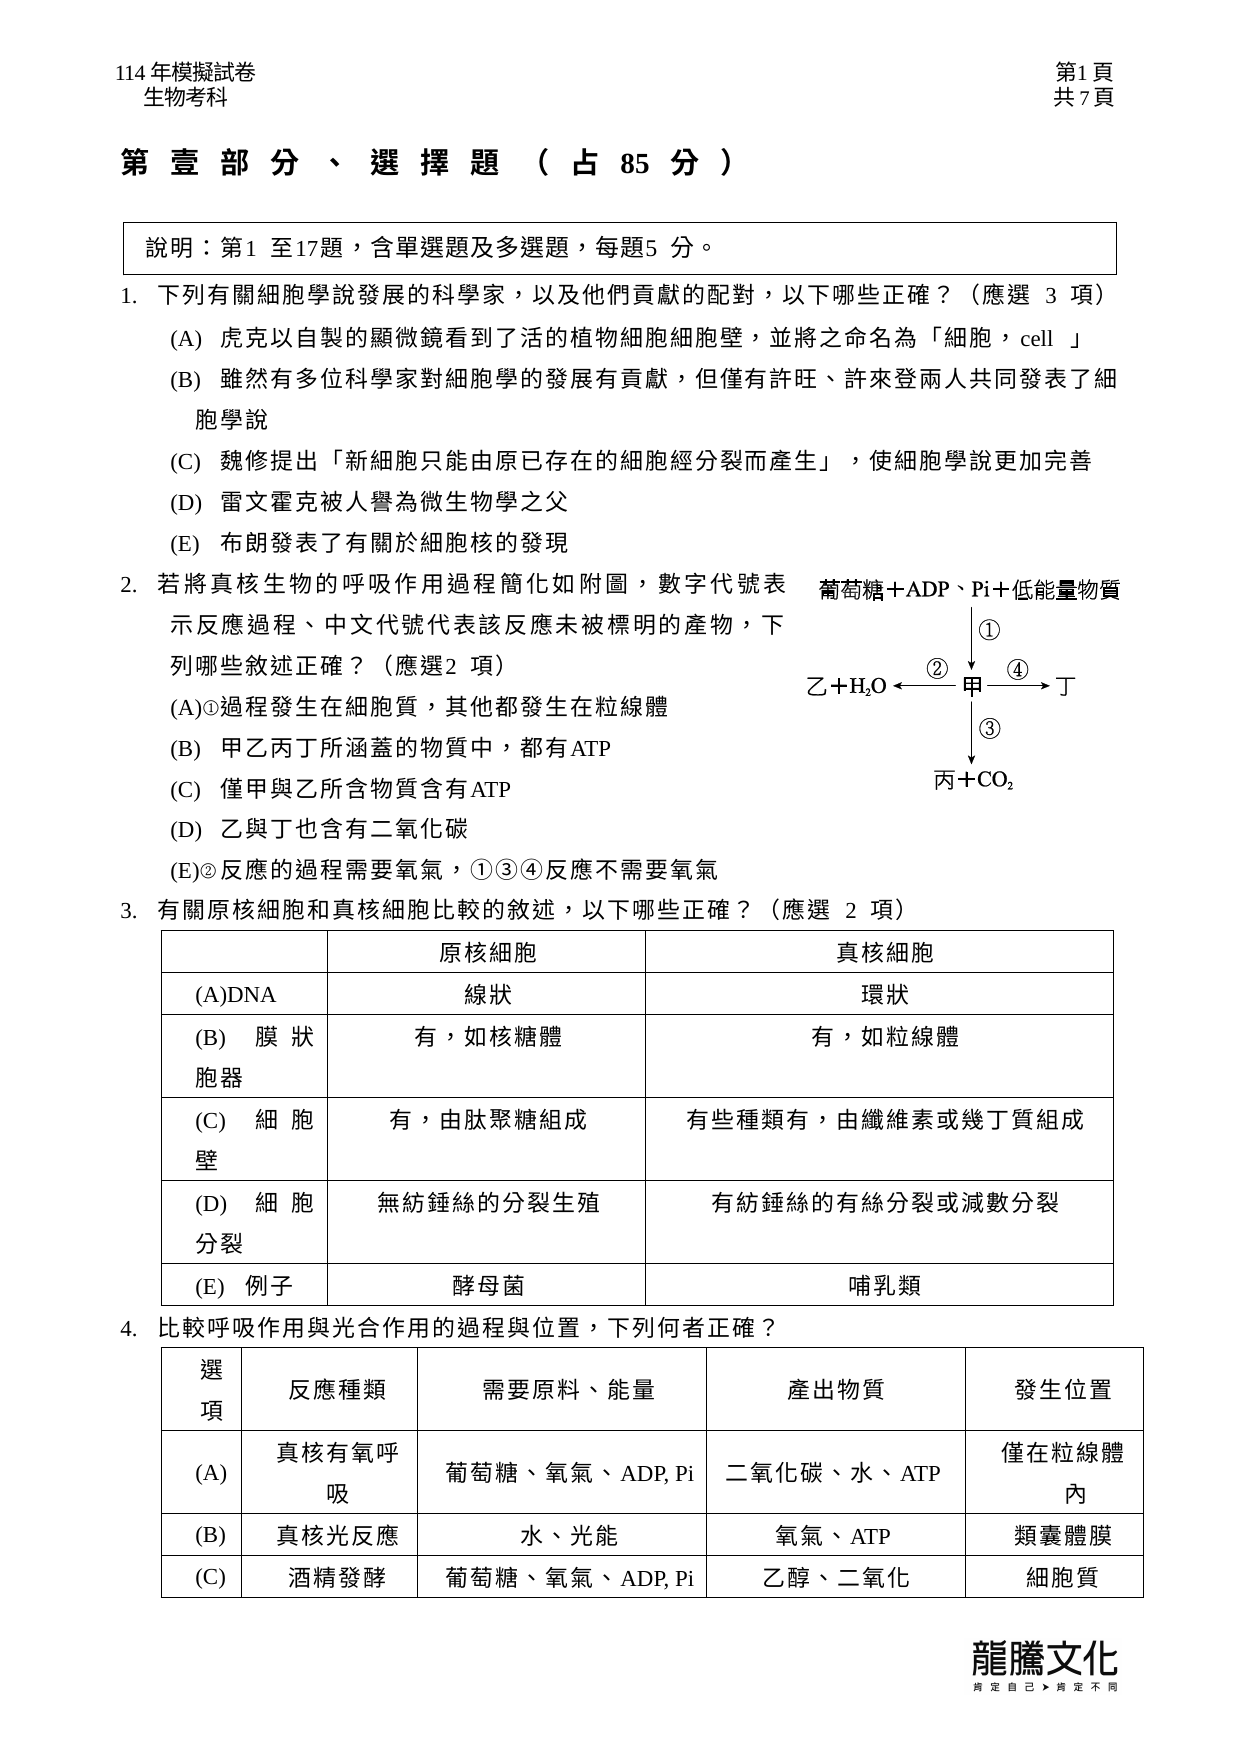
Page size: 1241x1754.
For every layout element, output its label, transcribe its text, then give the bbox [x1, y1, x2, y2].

table_cell 氧氣、ATP [707, 1514, 965, 1555]
table_cell 有，如核糖體 [328, 1015, 645, 1097]
table_cell (E)例子 [162, 1264, 327, 1305]
text (E) 布朗發表了有關於細胞核的發現 [158, 521, 1120, 562]
table_cell (C) [162, 1556, 241, 1597]
picture [963, 1638, 1123, 1695]
text 2. 若將真核生物的呼吸作用過程簡化如附圖，數字代號表示反應過程、中文代號代表該反應未被標明的產物，下列哪些敘述正確？（應選2項） (A)①過程發生在細胞質，其他都發生在粒線體 (B)甲乙丙丁所涵蓋的物質中，都有ATP (C)僅甲與乙所含物質含有ATP (D)乙與丁也含有二氧化碳 (E)②反應的過程需要氧氣，①③④反應不需要氧氣 [120, 562, 1120, 889]
table_cell 線狀 [328, 973, 645, 1014]
table_cell 哺乳類 [646, 1264, 1113, 1305]
text (A) 虎克以自製的顯微鏡看到了活的植物細胞細胞壁，並將之命名為「細胞，cell」 [158, 316, 1120, 357]
table_cell 葡萄糖、氧氣、ADP, Pi [418, 1556, 706, 1597]
table_cell (D)細胞分裂 [162, 1181, 327, 1263]
table_cell 無紡錘絲的分裂生殖 [328, 1181, 645, 1263]
table_cell 有，由肽聚糖組成 [328, 1098, 645, 1180]
table_cell 酵母菌 [328, 1264, 645, 1305]
table_cell (C)細胞壁 [162, 1098, 327, 1180]
table_cell 有些種類有，由纖維素或幾丁質組成 [646, 1098, 1113, 1180]
table_header 選項 [162, 1348, 241, 1430]
text 4. 比較呼吸作用與光合作用的過程與位置，下列何者正確？ [120, 1306, 1120, 1347]
table_cell 真核光反應 [242, 1514, 417, 1555]
table_cell 水、光能 [418, 1514, 706, 1555]
table_header [162, 931, 327, 972]
text 3. 有關原核細胞和真核細胞比較的敘述，以下哪些正確？（應選2項） [120, 889, 1120, 930]
text (D) 雷文霍克被人譽為微生物學之父 [158, 480, 1120, 521]
table_header 需要原料、能量 [418, 1348, 706, 1430]
table_cell (A)DNA [162, 973, 327, 1014]
table_cell 有紡錘絲的有絲分裂或減數分裂 [646, 1181, 1113, 1263]
table_header 真核細胞 [646, 931, 1113, 972]
table_cell 環狀 [646, 973, 1113, 1014]
text 1. 下列有關細胞學說發展的科學家，以及他們貢獻的配對，以下哪些正確？（應選3項） [120, 275, 1120, 316]
table_header 產出物質 [707, 1348, 965, 1430]
table_header 發生位置 [966, 1348, 1143, 1430]
table_cell 真核有氧呼吸 [242, 1431, 417, 1513]
text 第壹部分、選擇題（占85分） [120, 119, 1120, 201]
table_cell 有，如粒線體 [646, 1015, 1113, 1097]
table_header 反應種類 [242, 1348, 417, 1430]
table_cell (B)膜狀胞器 [162, 1015, 327, 1097]
table_cell 僅在粒線體內 [966, 1431, 1143, 1513]
table_header 原核細胞 [328, 931, 645, 972]
table_cell (B) [162, 1514, 241, 1555]
text (C) 魏修提出「新細胞只能由原已存在的細胞經分裂而產生」，使細胞學說更加完善 [158, 439, 1120, 480]
table_cell (A) [162, 1431, 241, 1513]
text 說明：第1至17題，含單選題及多選題，每題5分。 [124, 223, 1116, 274]
table_cell 酒精發酵 [242, 1556, 417, 1597]
table_cell 二氧化碳、水、ATP [707, 1431, 965, 1513]
table_cell 乙醇、二氧化碳、ATP [707, 1556, 965, 1597]
text (B) 雖然有多位科學家對細胞學的發展有貢獻，但僅有許旺、許來登兩人共同發表了細胞學說 [158, 357, 1120, 439]
table_cell 細胞質 [966, 1556, 1143, 1597]
table_cell 葡萄糖、氧氣、ADP, Pi [418, 1431, 706, 1513]
table_cell 類囊體膜 [966, 1514, 1143, 1555]
